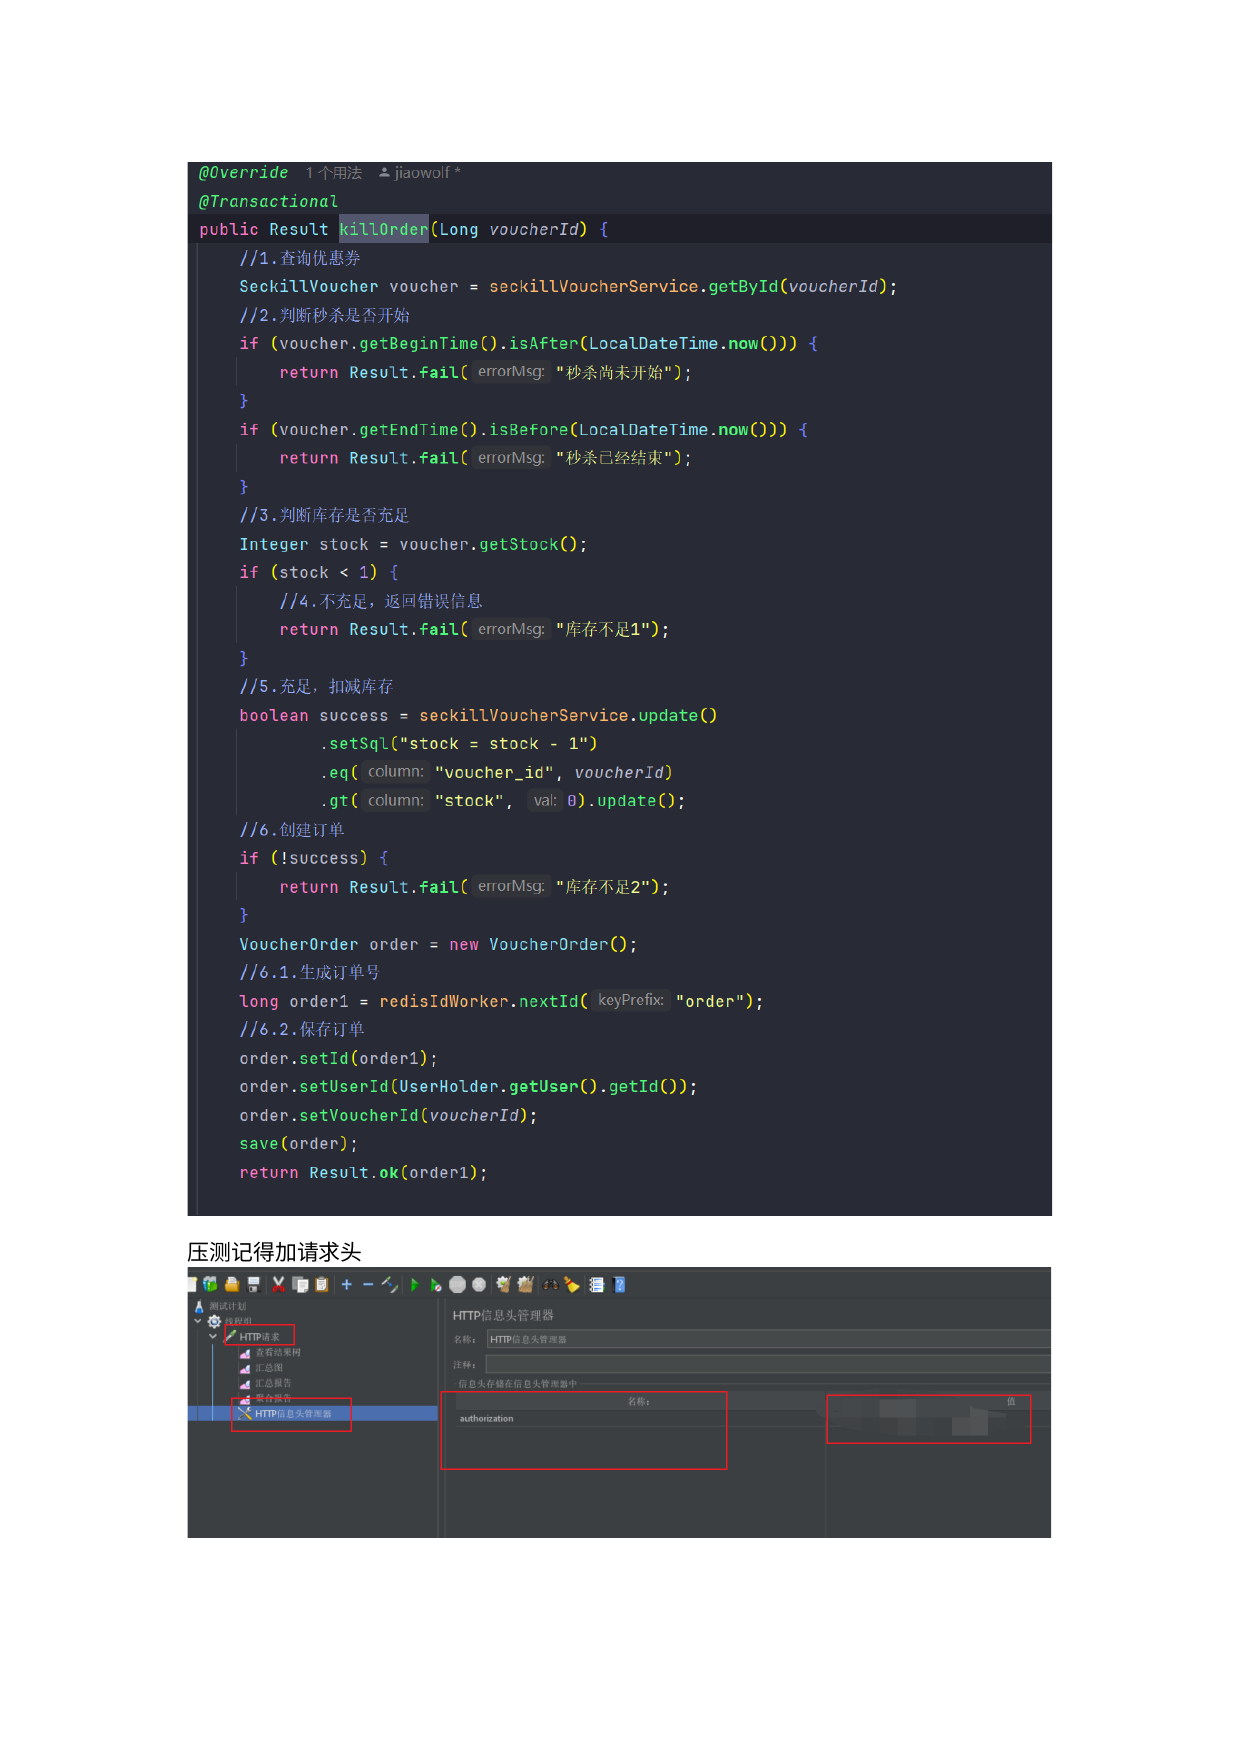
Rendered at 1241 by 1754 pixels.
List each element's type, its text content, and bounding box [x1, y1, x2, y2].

picture [187, 162, 1053, 1216]
list 压测记得加请求头 [187, 1234, 1053, 1267]
picture [187, 1267, 1052, 1538]
